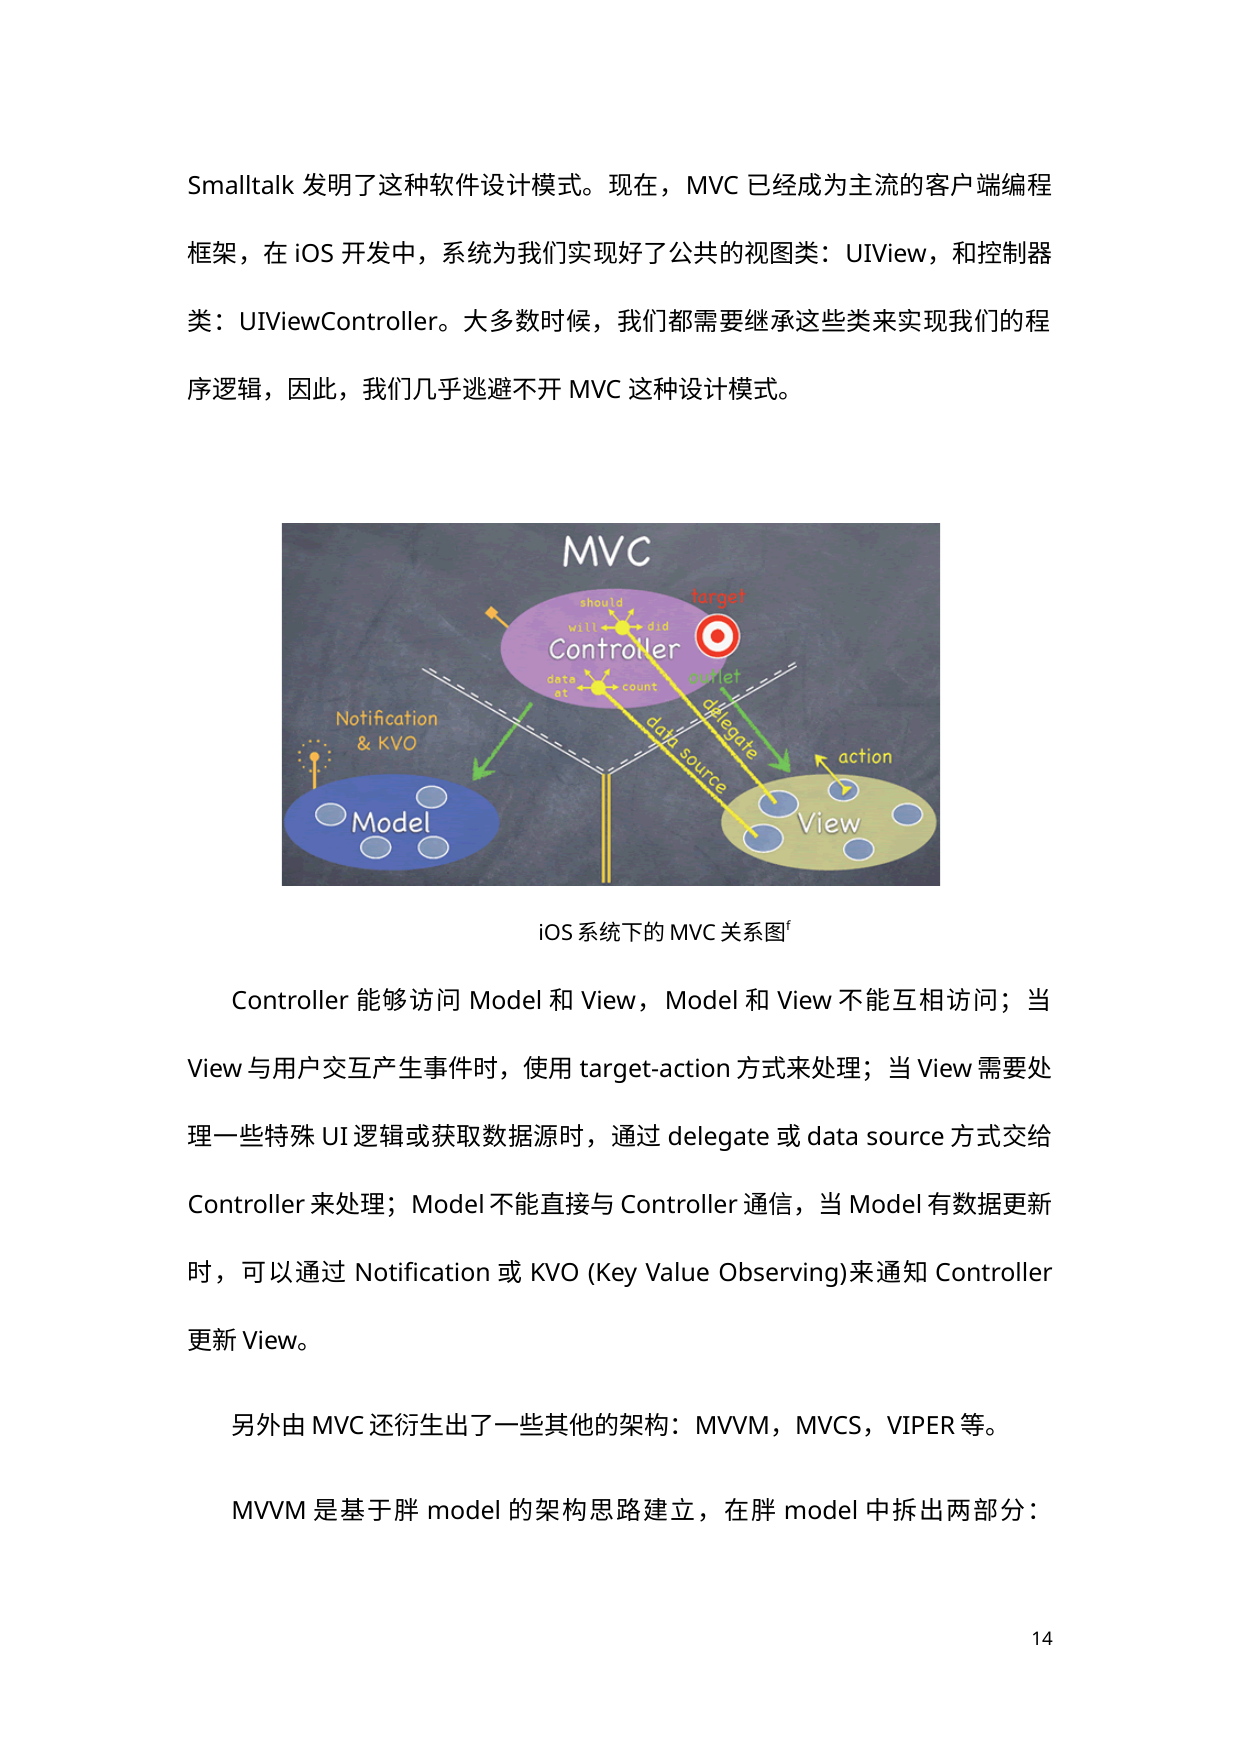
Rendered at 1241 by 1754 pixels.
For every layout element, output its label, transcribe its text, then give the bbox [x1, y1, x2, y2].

list iOS系统下的MVC关系图 [232, 914, 1053, 948]
picture [281, 523, 940, 886]
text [187, 1474, 1053, 1542]
text Controller能够访问Model和View，Model和View不能互相访问；当View与用户交互产生事件时，使用target-action方式来处理；当View需要处理一些特殊UI逻辑或获取数据源时，通过delegate或data source方式交给Controller来处理；Model不能直接与Controller通信，当Model有数据更新时，可以通过Notification或KVO (Key Value Observing)来通知Controller更新View。 [187, 965, 1053, 1372]
text 另外由MVC还衍生出了一些其他的架构：MVVM，MVCS，VIPER等。 [187, 1389, 1053, 1457]
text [187, 150, 1053, 422]
